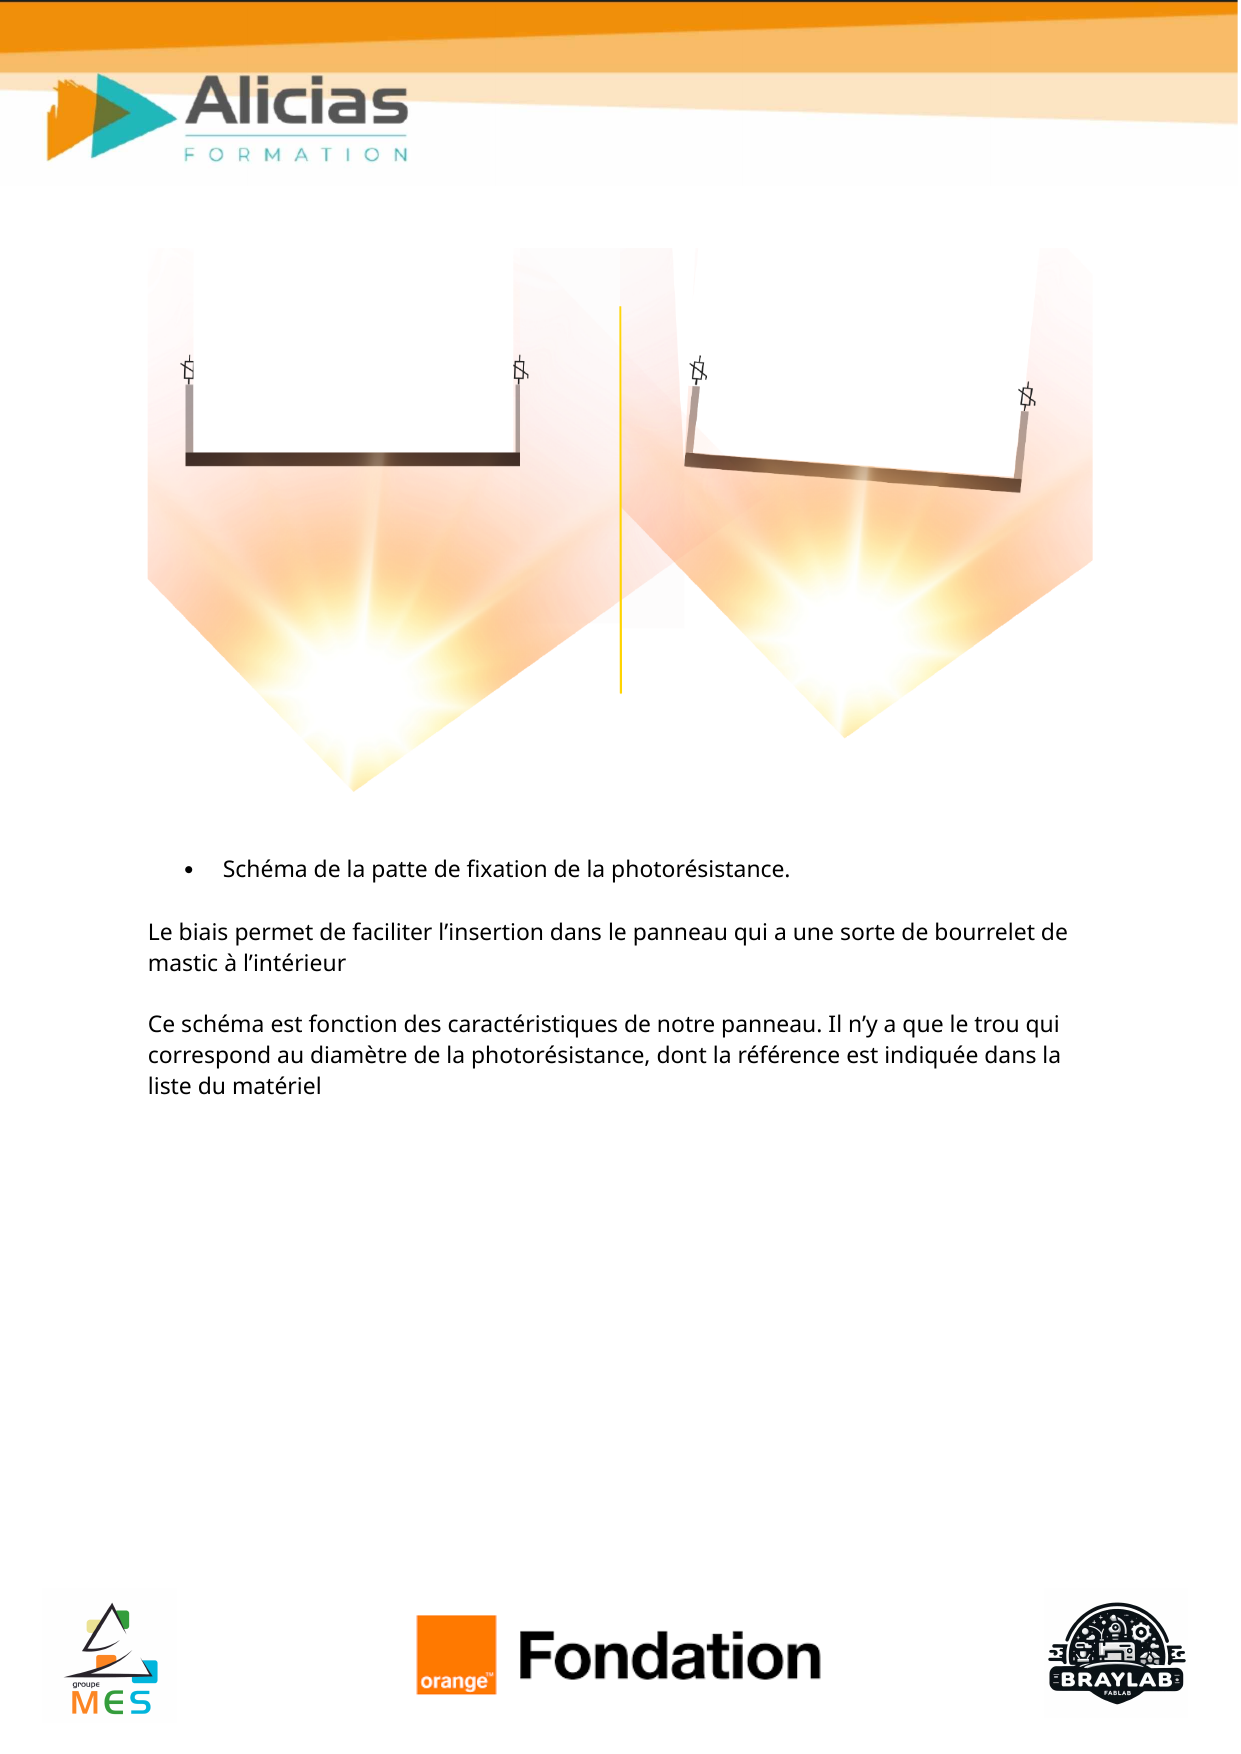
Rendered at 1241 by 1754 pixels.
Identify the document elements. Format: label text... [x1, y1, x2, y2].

text Le biais permet de faciliter l’insertion dans le panneau qui a une sorte de bourrelet de mastic à l’intérieur [148, 916, 1093, 978]
picture [0, 0, 1238, 186]
list Schéma de la patte de fixation de la photorésistance. [185, 853, 1093, 884]
picture [147, 248, 1093, 824]
picture [1044, 1588, 1189, 1718]
picture [377, 1576, 863, 1734]
text Ce schéma est fonction des caractéristiques de notre panneau. Il n’y a que le trou qui correspond au diamètre de la photorésistance, dont la référence est indiquée dans la liste du matériel [148, 1007, 1093, 1101]
picture [42, 1588, 177, 1723]
